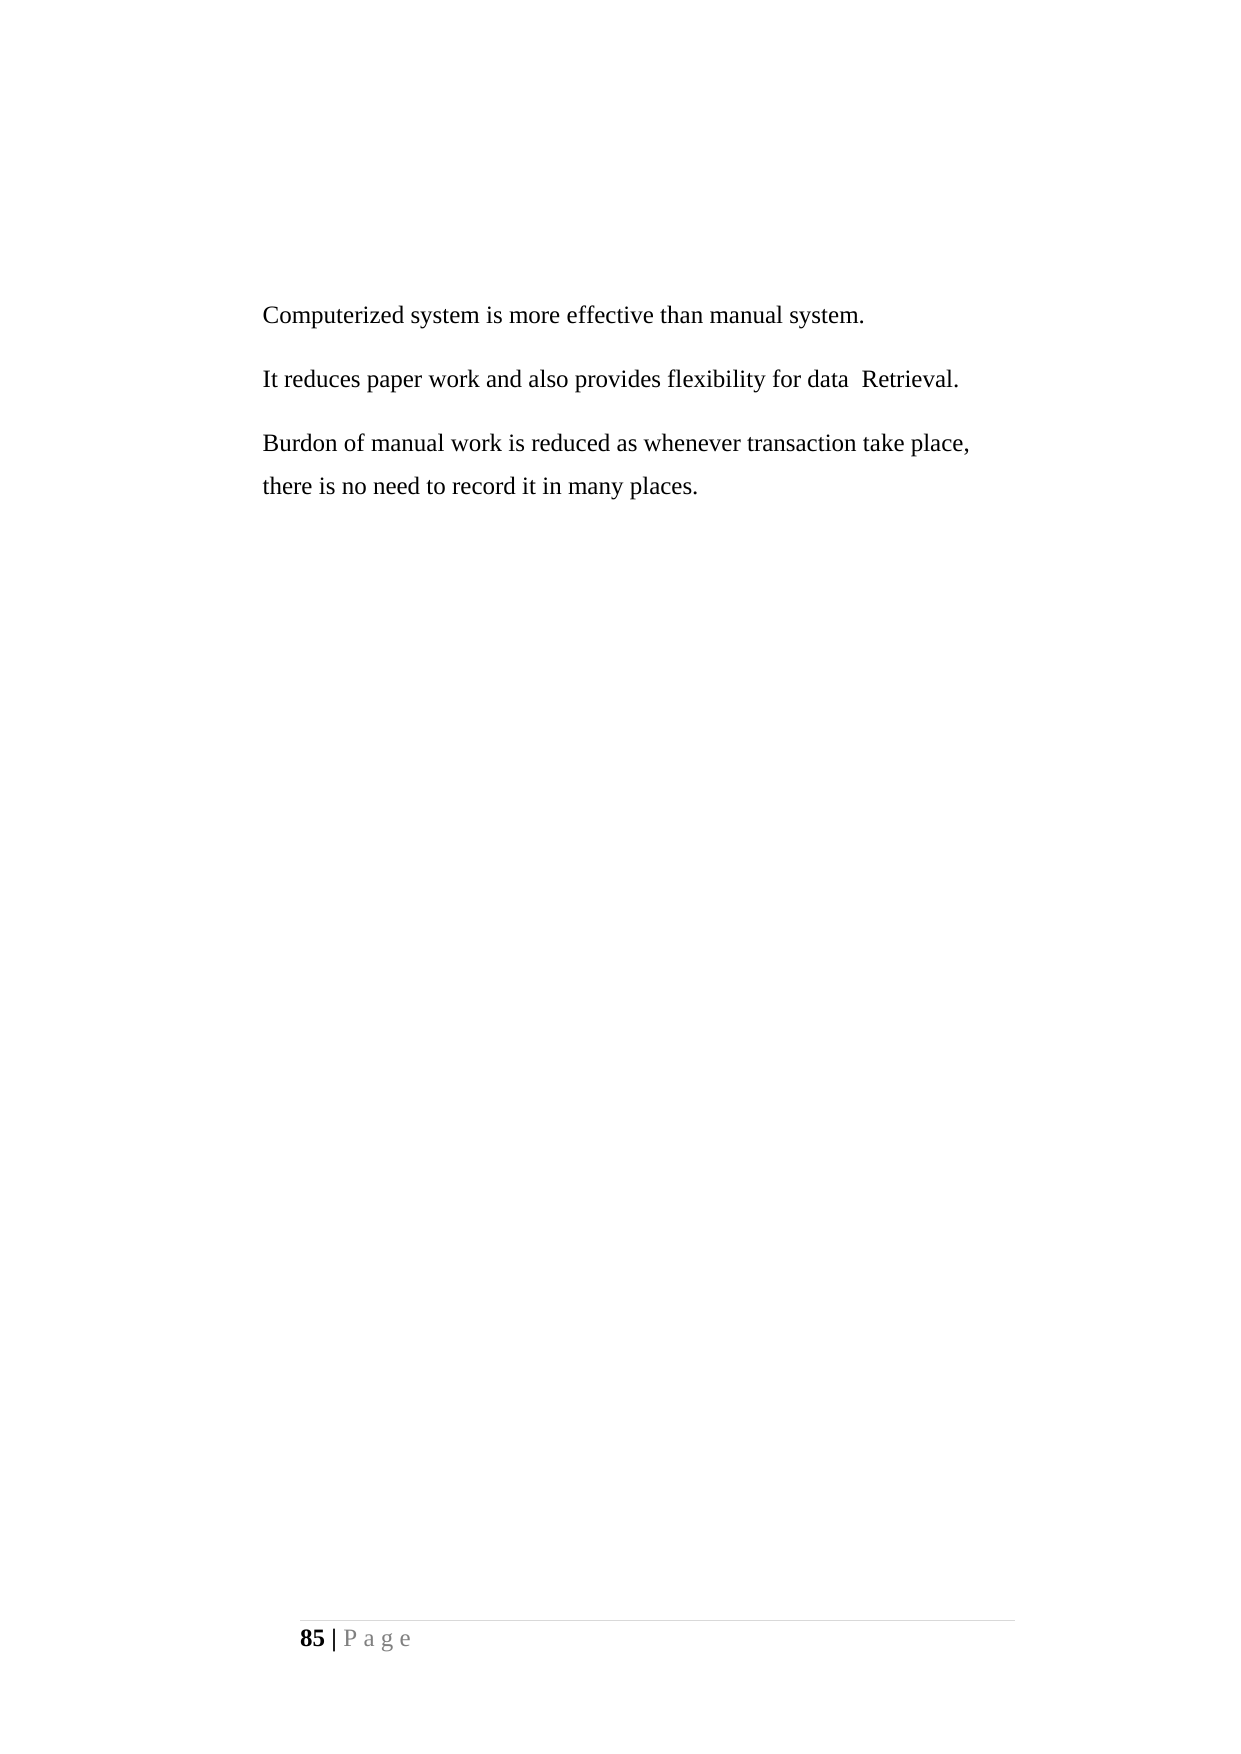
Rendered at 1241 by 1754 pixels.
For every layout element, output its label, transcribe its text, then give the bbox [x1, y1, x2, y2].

text Burdon of manual work is reduced as whenever transaction take place, there is no need to record it in many places. [262, 428, 1015, 500]
text It reduces paper work and also provides flexibility for data Retrieval. [262, 364, 1015, 393]
text Computerized system is more effective than manual system. [262, 300, 1015, 329]
